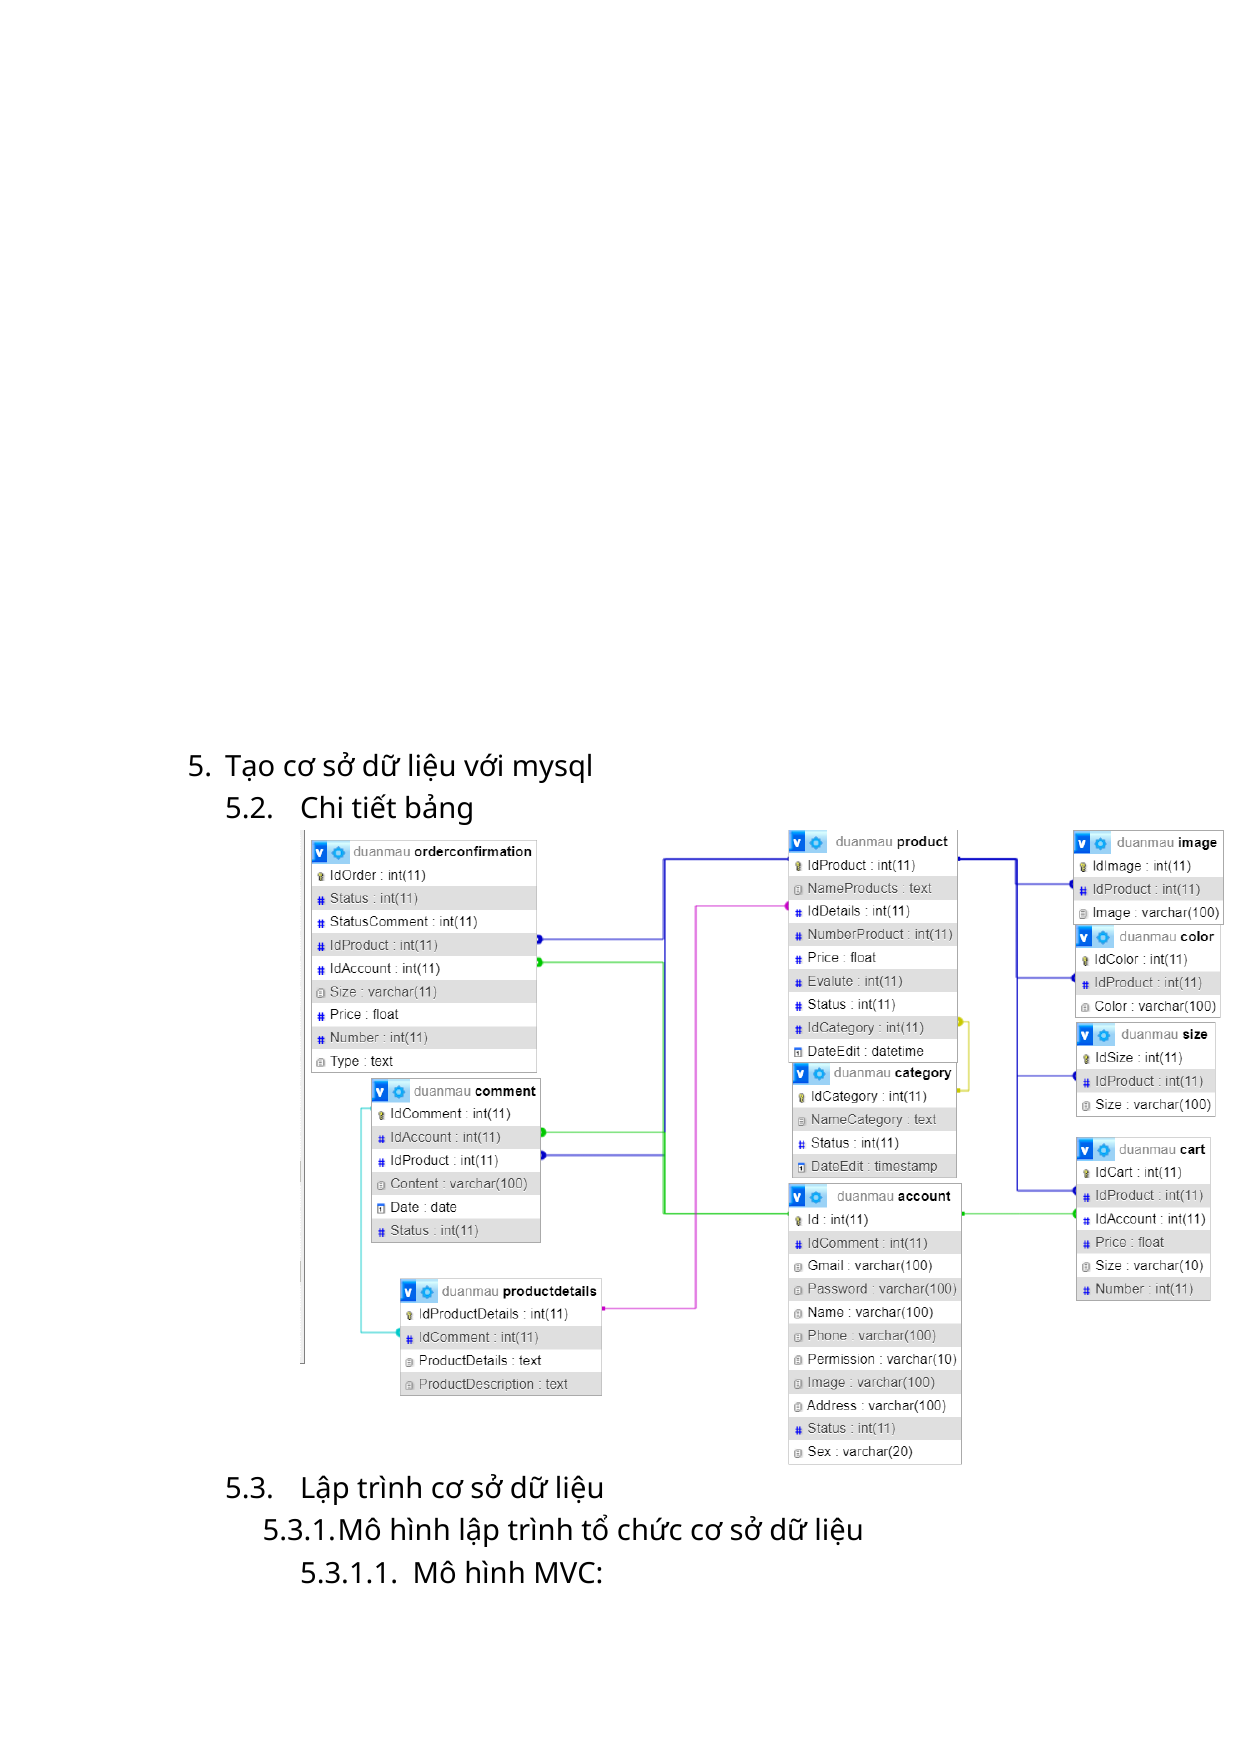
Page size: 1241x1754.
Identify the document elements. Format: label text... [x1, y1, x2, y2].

list Tạo cơ sở dữ liệu với mysql [187, 745, 1090, 784]
list Chi tiết bảng [225, 788, 1090, 827]
list Lập trình cơ sở dữ liệu [225, 1467, 1090, 1507]
list Mô hình MVC: [300, 1552, 1090, 1592]
list Mô hình lập trình tổ chức cơ sở dữ liệu [262, 1510, 1090, 1549]
picture [300, 830, 1241, 1465]
